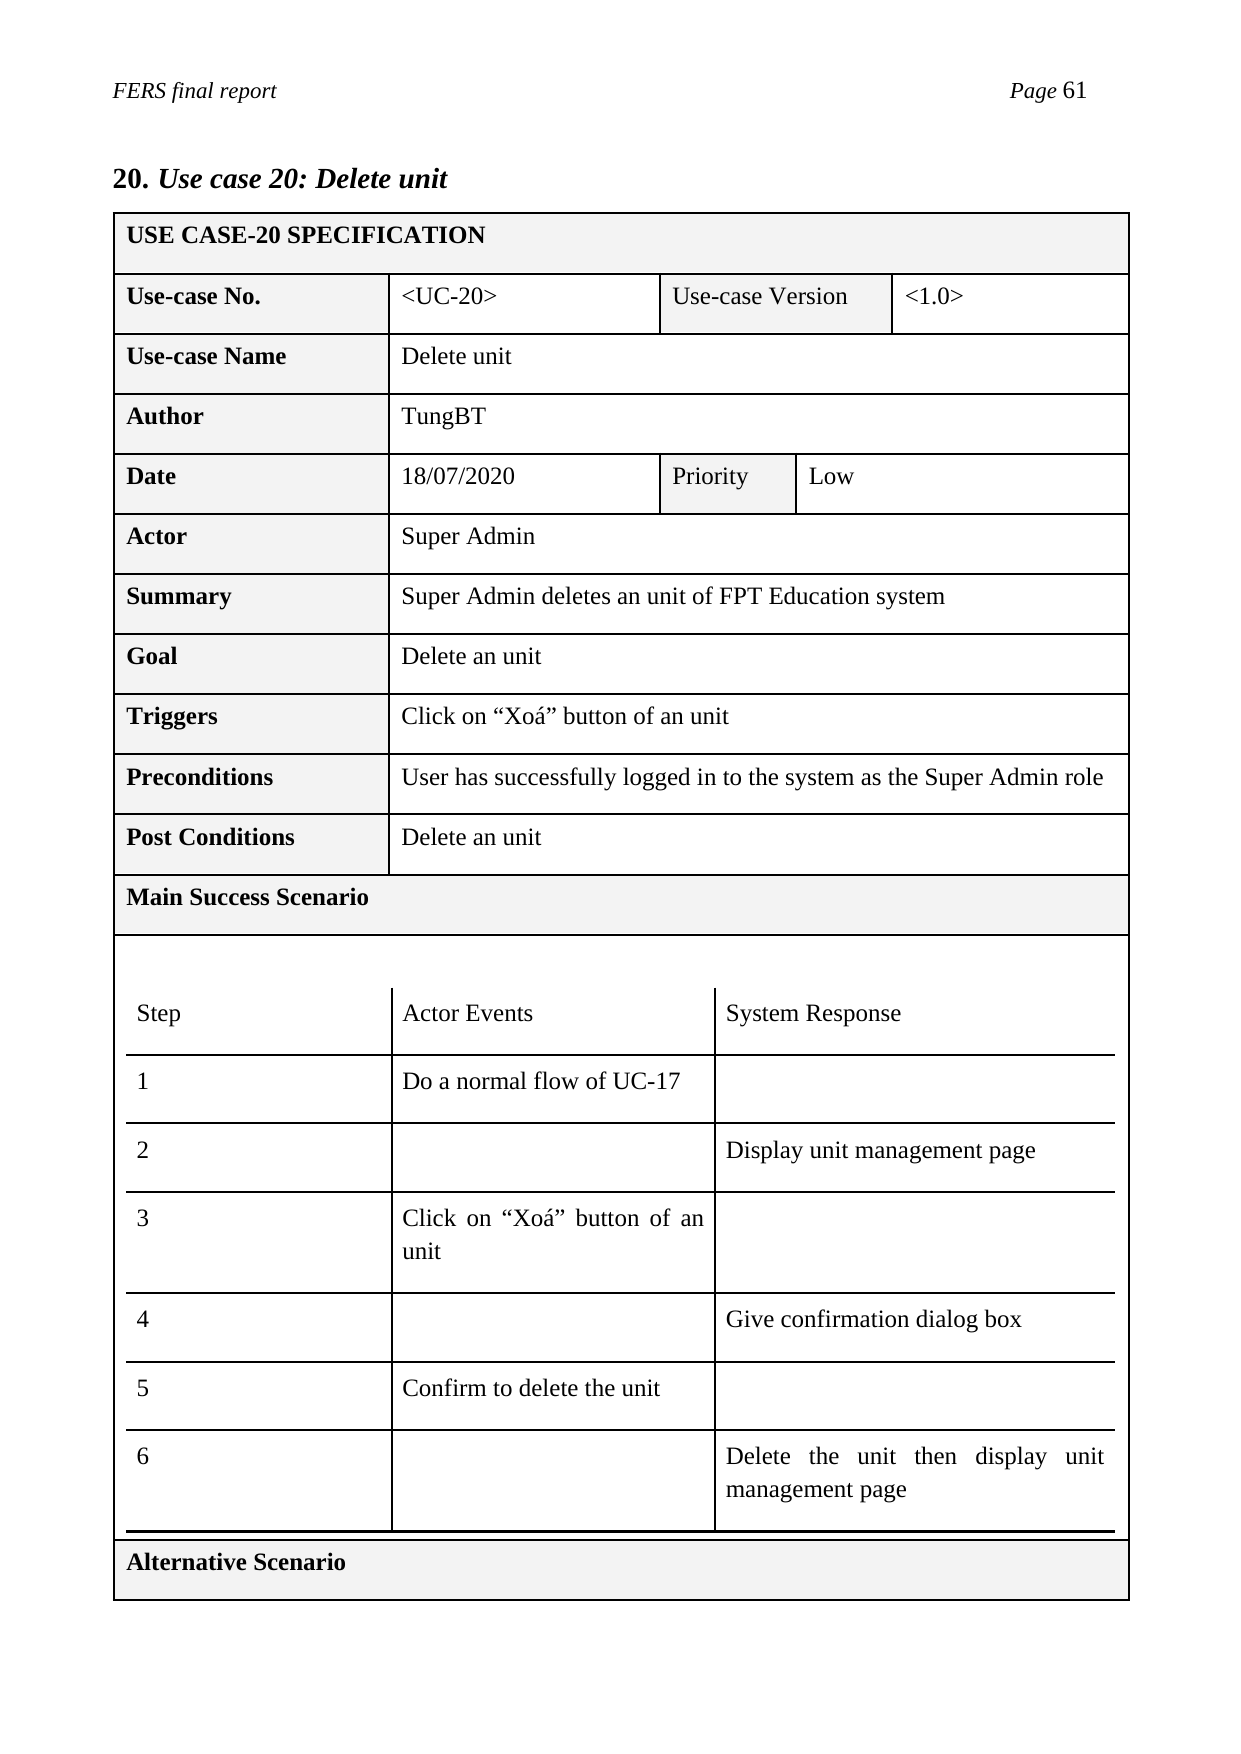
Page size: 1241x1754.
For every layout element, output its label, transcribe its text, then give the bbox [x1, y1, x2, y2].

table_cell [115, 936, 1128, 1539]
table_cell Alternative Scenario [115, 1541, 1128, 1599]
table_cell Author [115, 395, 388, 453]
table_cell Use-case Version [661, 275, 891, 332]
table_cell Click on “Xoá” button of an unit [390, 695, 1128, 753]
table_cell Goal [115, 635, 388, 693]
table_cell Delete unit [390, 335, 1128, 393]
table_cell <UC-20> [390, 275, 659, 332]
table_cell Main Success Scenario [115, 876, 1128, 933]
table_cell Delete an unit [390, 815, 1128, 873]
table_cell Post Conditions [115, 815, 388, 873]
table_cell Preconditions [115, 755, 388, 813]
table_cell Use-case No. [115, 275, 388, 332]
table_cell Summary [115, 575, 388, 633]
table_cell 18/07/2020 [390, 455, 659, 513]
subtitle Use case 20: Delete unit [112, 161, 1128, 195]
table_cell TungBT [390, 395, 1128, 453]
table_cell Date [115, 455, 388, 513]
table_cell Priority [661, 455, 795, 513]
table_cell Triggers [115, 695, 388, 753]
table_cell <1.0> [893, 275, 1128, 332]
table_cell Low [797, 455, 1128, 513]
table_cell User has successfully logged in to the system as the Super Admin role [390, 755, 1128, 813]
table_cell Super Admin [390, 515, 1128, 573]
table_cell Use-case Name [115, 335, 388, 393]
table_cell Actor [115, 515, 388, 573]
table_header USE CASE-20 SPECIFICATION [115, 214, 1128, 272]
table_cell Delete an unit [390, 635, 1128, 693]
table_cell Super Admin deletes an unit of FPT Education system [390, 575, 1128, 633]
